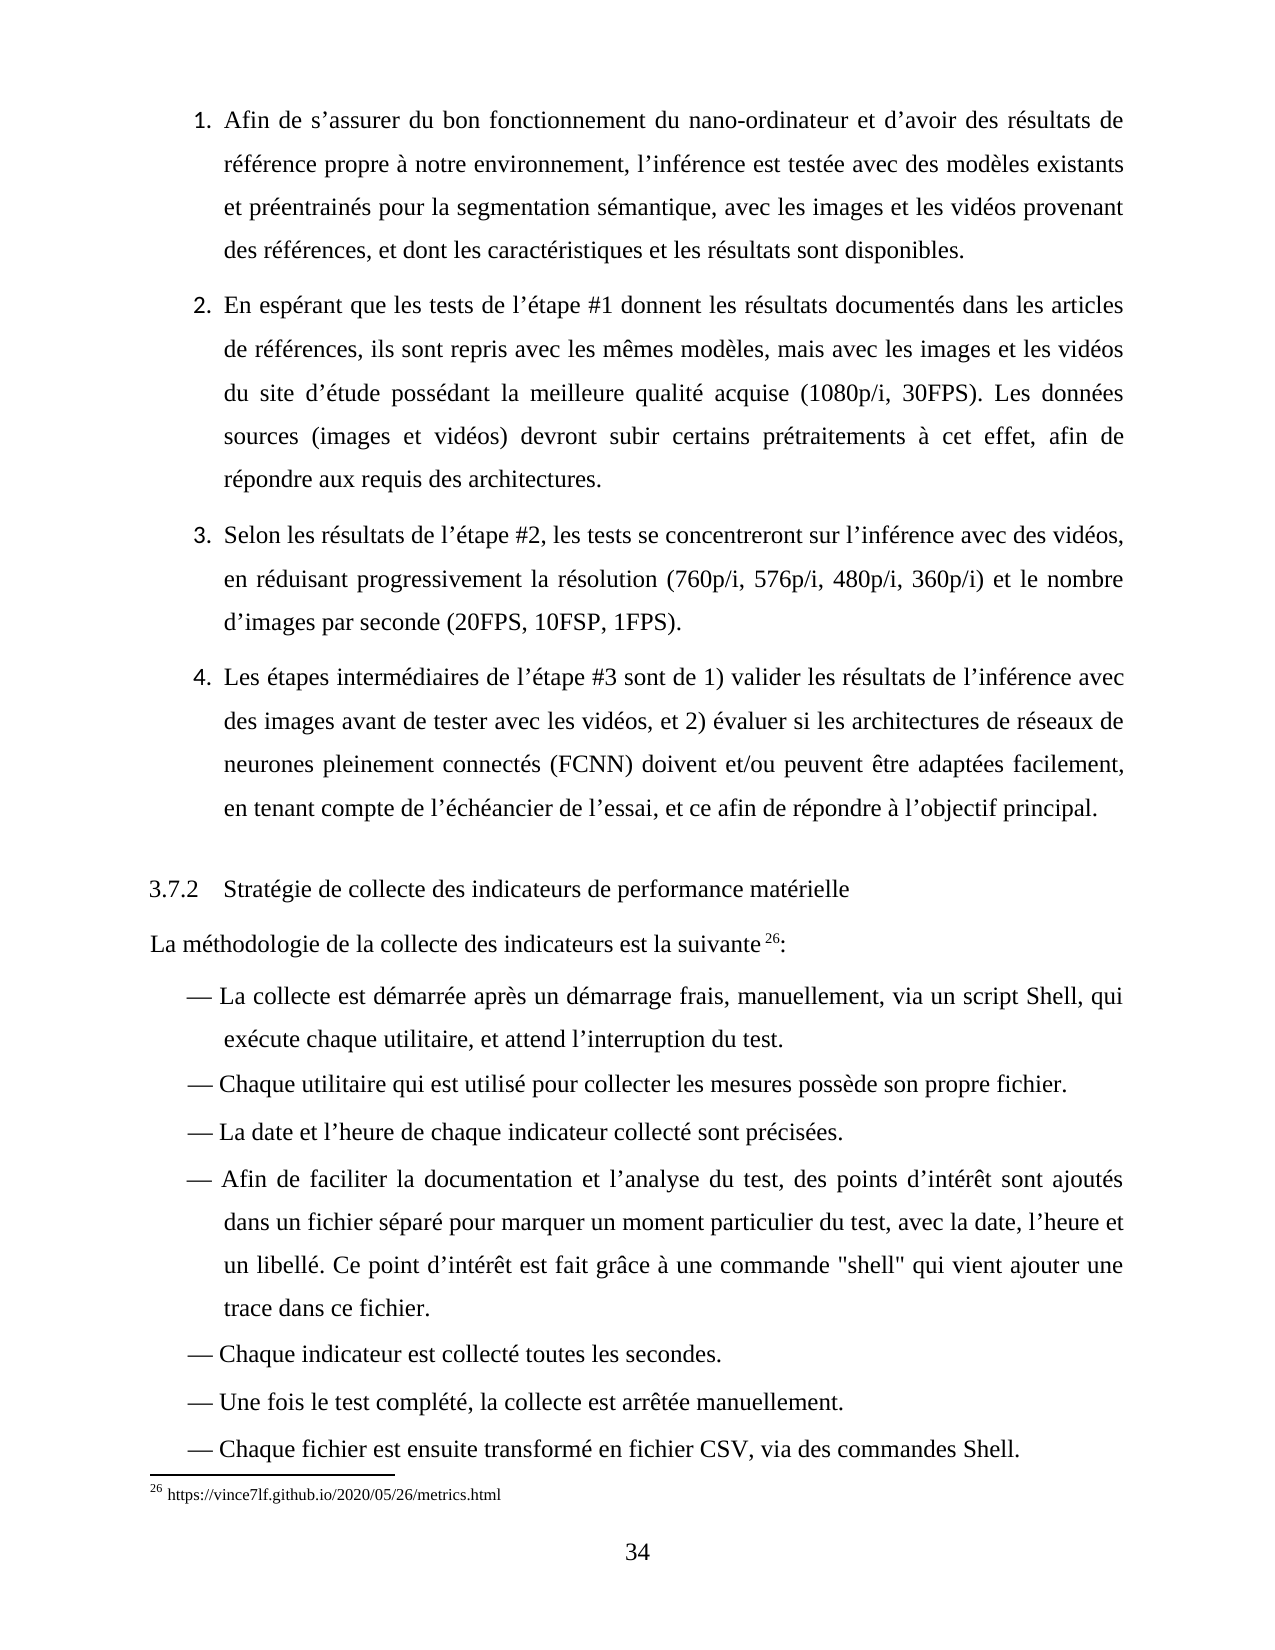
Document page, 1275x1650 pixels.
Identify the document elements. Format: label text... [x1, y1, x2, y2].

list Les étapes intermédiaires de l’étape #3 sont de 1) valider les résultats de l’inférence avec des images avant de tester avec les vidéos, et 2) évaluer si les architectures de réseaux de neurones pleinement connectés (FCNN) doivent et/ou peuvent être adaptées facilement, en tenant compte de l’échéancier de l’essai, et ce afin de répondre à l’objectif principal. [193, 662, 1125, 821]
subtitle Stratégie de collecte des indicateurs de performance matérielle [148, 874, 1125, 903]
text — La collecte est démarrée après un démarrage frais, manuellement, via un script Shell, qui exécute chaque utilitaire, et attend l’interruption du test. [187, 981, 1125, 1053]
text — La date et l’heure de chaque indicateur collecté sont précisées. [188, 1117, 1125, 1146]
text — Chaque indicateur est collecté toutes les secondes. [188, 1339, 1125, 1368]
list En espérant que les tests de l’étape #1 donnent les résultats documentés dans les articles de références, ils sont repris avec les mêmes modèles, mais avec les images et les vidéos du site d’étude possédant la meilleure qualité acquise (1080p/i, 30FPS). Les données sources (images et vidéos) devront subir certains prétraitements à cet effet, afin de répondre aux requis des architectures. [193, 289, 1125, 493]
list Afin de s’assurer du bon fonctionnement du nano-ordinateur et d’avoir des résultats de référence propre à notre environnement, l’inférence est testée avec des modèles existants et préentrainés pour la segmentation sémantique, avec les images et les vidéos provenant des références, et dont les caractéristiques et les résultats sont disponibles. [193, 104, 1125, 264]
text La méthodologie de la collecte des indicateurs est la suivante : [150, 929, 1125, 958]
text — Afin de faciliter la documentation et l’analyse du test, des points d’intérêt sont ajoutés dans un fichier séparé pour marquer un moment particulier du test, avec la date, l’heure et un libellé. Ce point d’intérêt est fait grâce à une commande "shell" qui vient ajouter une trace dans ce fichier. [187, 1164, 1125, 1322]
text — Chaque utilitaire qui est utilisé pour collecter les mesures possède son propre fichier. [188, 1069, 1125, 1098]
list Selon les résultats de l’étape #2, les tests se concentreront sur l’inférence avec des vidéos, en réduisant progressivement la résolution (760p/i, 576p/i, 480p/i, 360p/i) et le nombre d’images par seconde (20FPS, 10FSP, 1FPS). [193, 519, 1125, 636]
text — Une fois le test complété, la collecte est arrêtée manuellement. [188, 1387, 1125, 1415]
text — Chaque fichier est ensuite transformé en fichier CSV, via des commandes Shell. [188, 1434, 1125, 1463]
